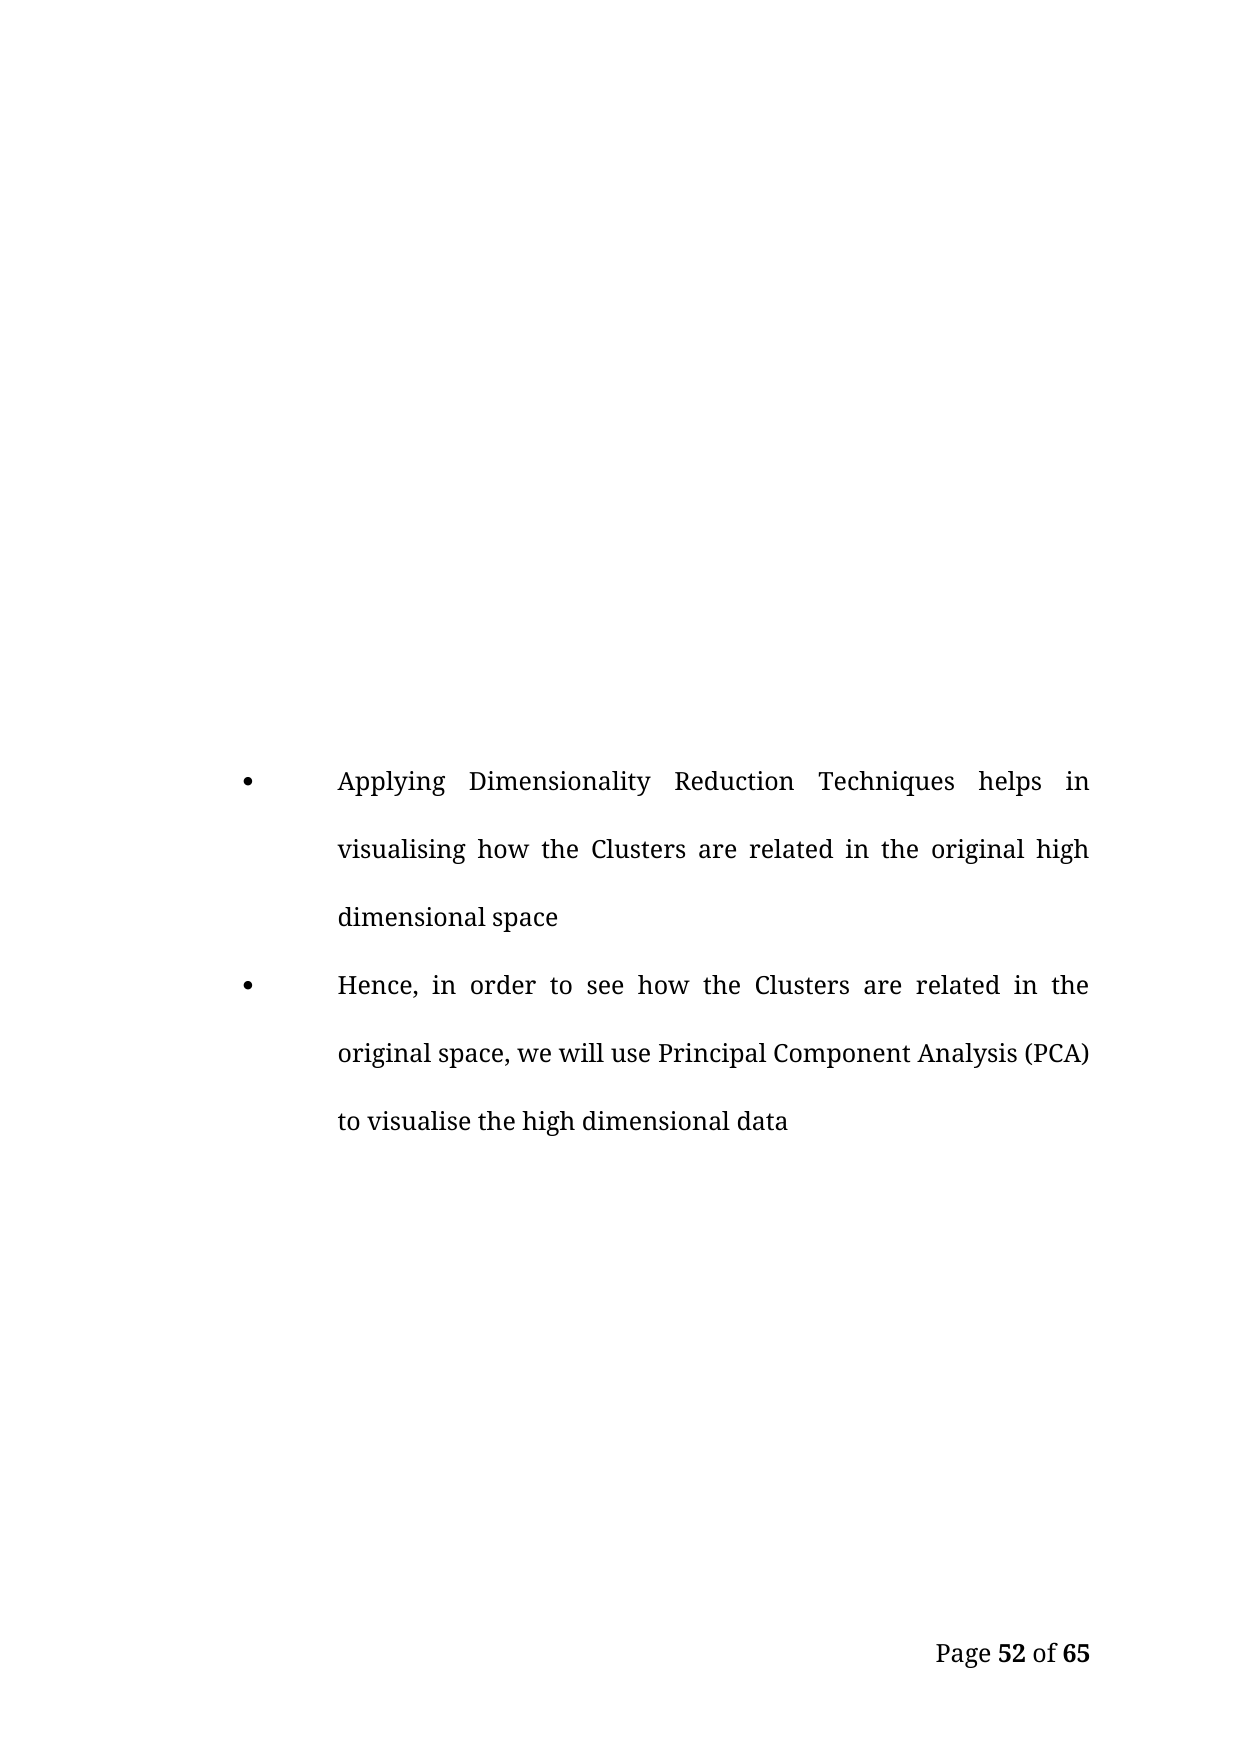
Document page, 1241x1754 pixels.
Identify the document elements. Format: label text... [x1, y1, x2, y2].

list Hence, in order to see how the Clusters are related in the original space, we will use Principal Component Analysis (PCA) to visualise the high dimensional data [244, 967, 1090, 1138]
list Applying Dimensionality Reduction Techniques helps in visualising how the Clusters are related in the original high dimensional space [244, 763, 1090, 933]
